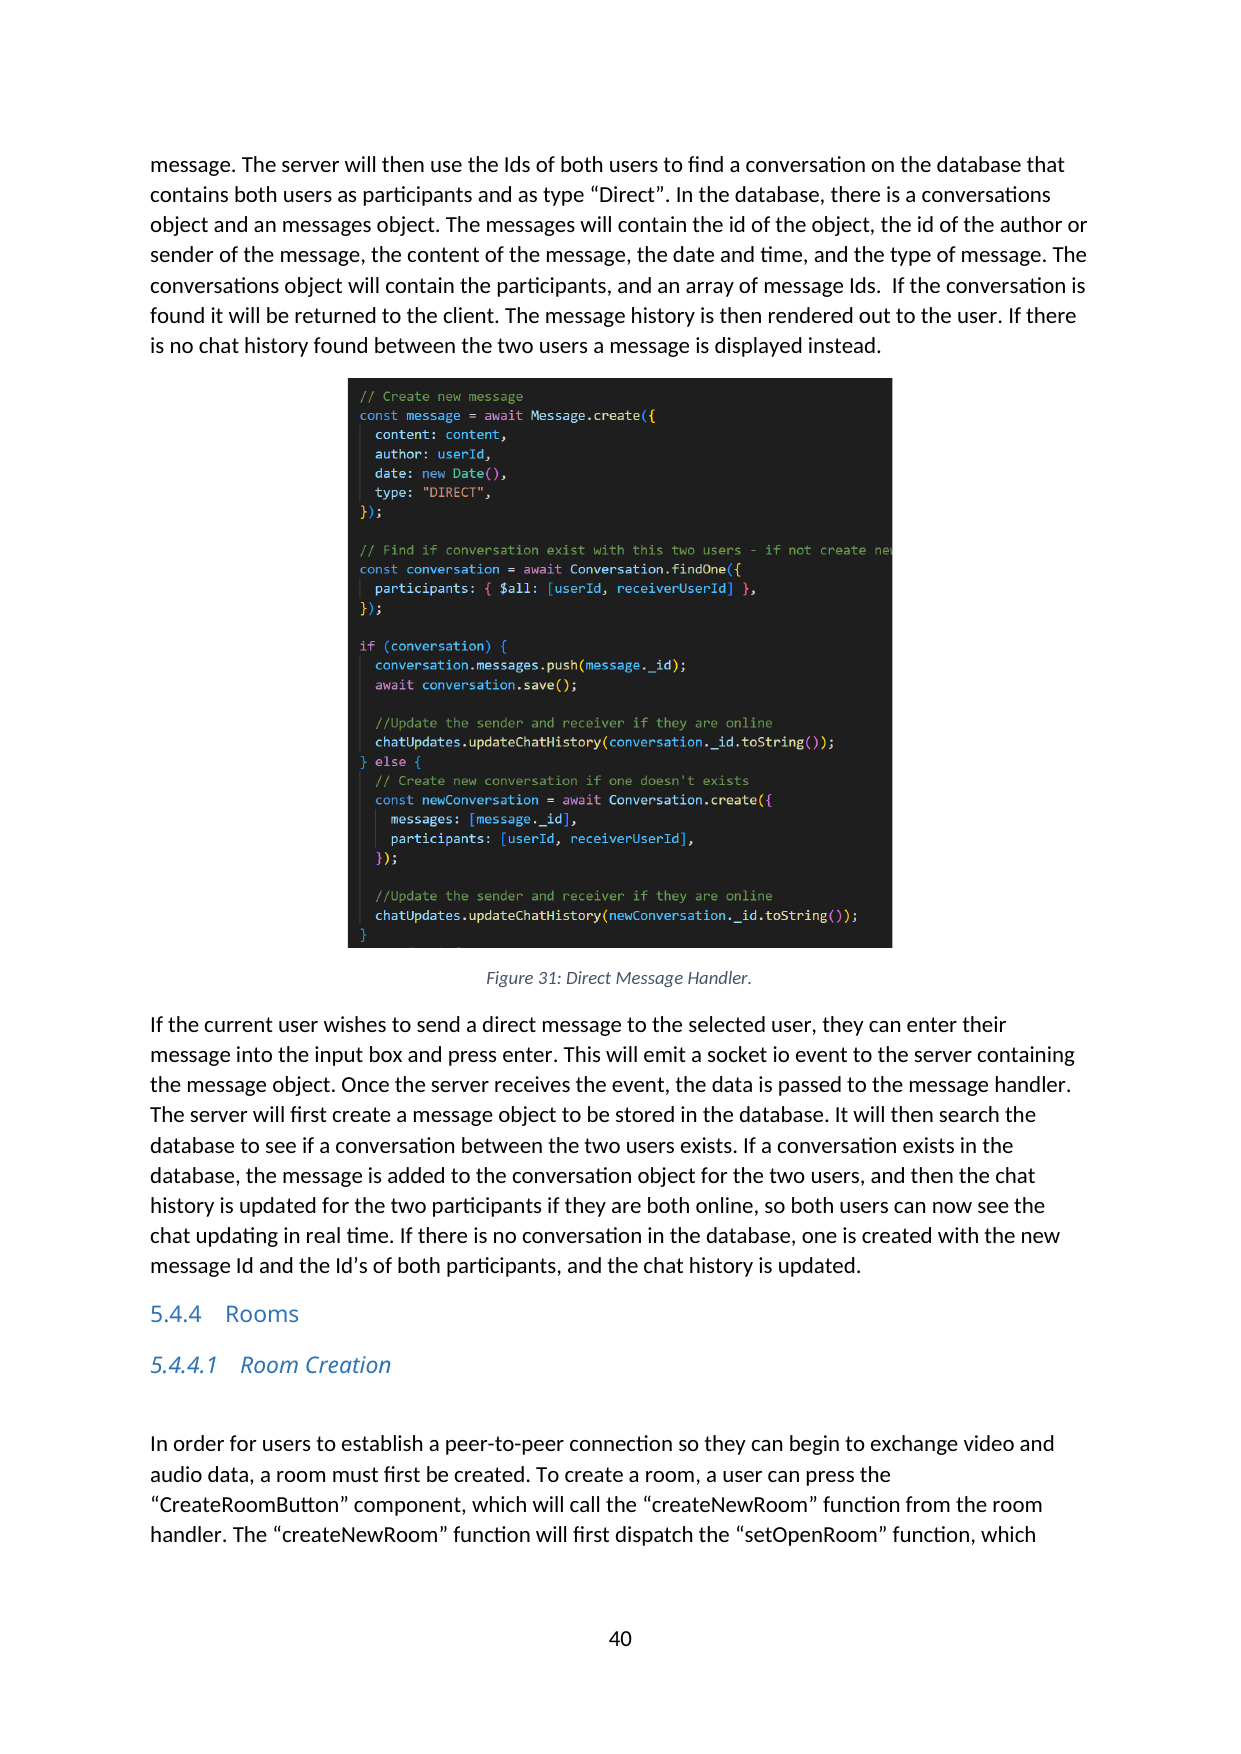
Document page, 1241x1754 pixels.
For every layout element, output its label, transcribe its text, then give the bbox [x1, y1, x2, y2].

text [150, 1429, 1090, 1548]
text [150, 150, 1090, 359]
text If the current user wishes to send a direct message to the selected user, they can enter their message into the input box and press enter. This will emit a socket io event to the server containing the message object. Once the server receives the event, the data is passed to the message handler. The server will first create a message object to be stored in the database. It will then search the database to see if a conversation between the two users exists. If a conversation exists in the database, the message is added to the conversation object for the two users, and then the chat history is updated for the two participants if they are both online, so both users can now see the chat updating in real time. If there is no conversation in the database, one is created with the new message Id and the Id’s of both participants, and the chat history is updated. [150, 1010, 1090, 1279]
subtitle Room Creation [150, 1349, 1090, 1380]
picture [347, 378, 893, 948]
subtitle Rooms [150, 1298, 1090, 1330]
